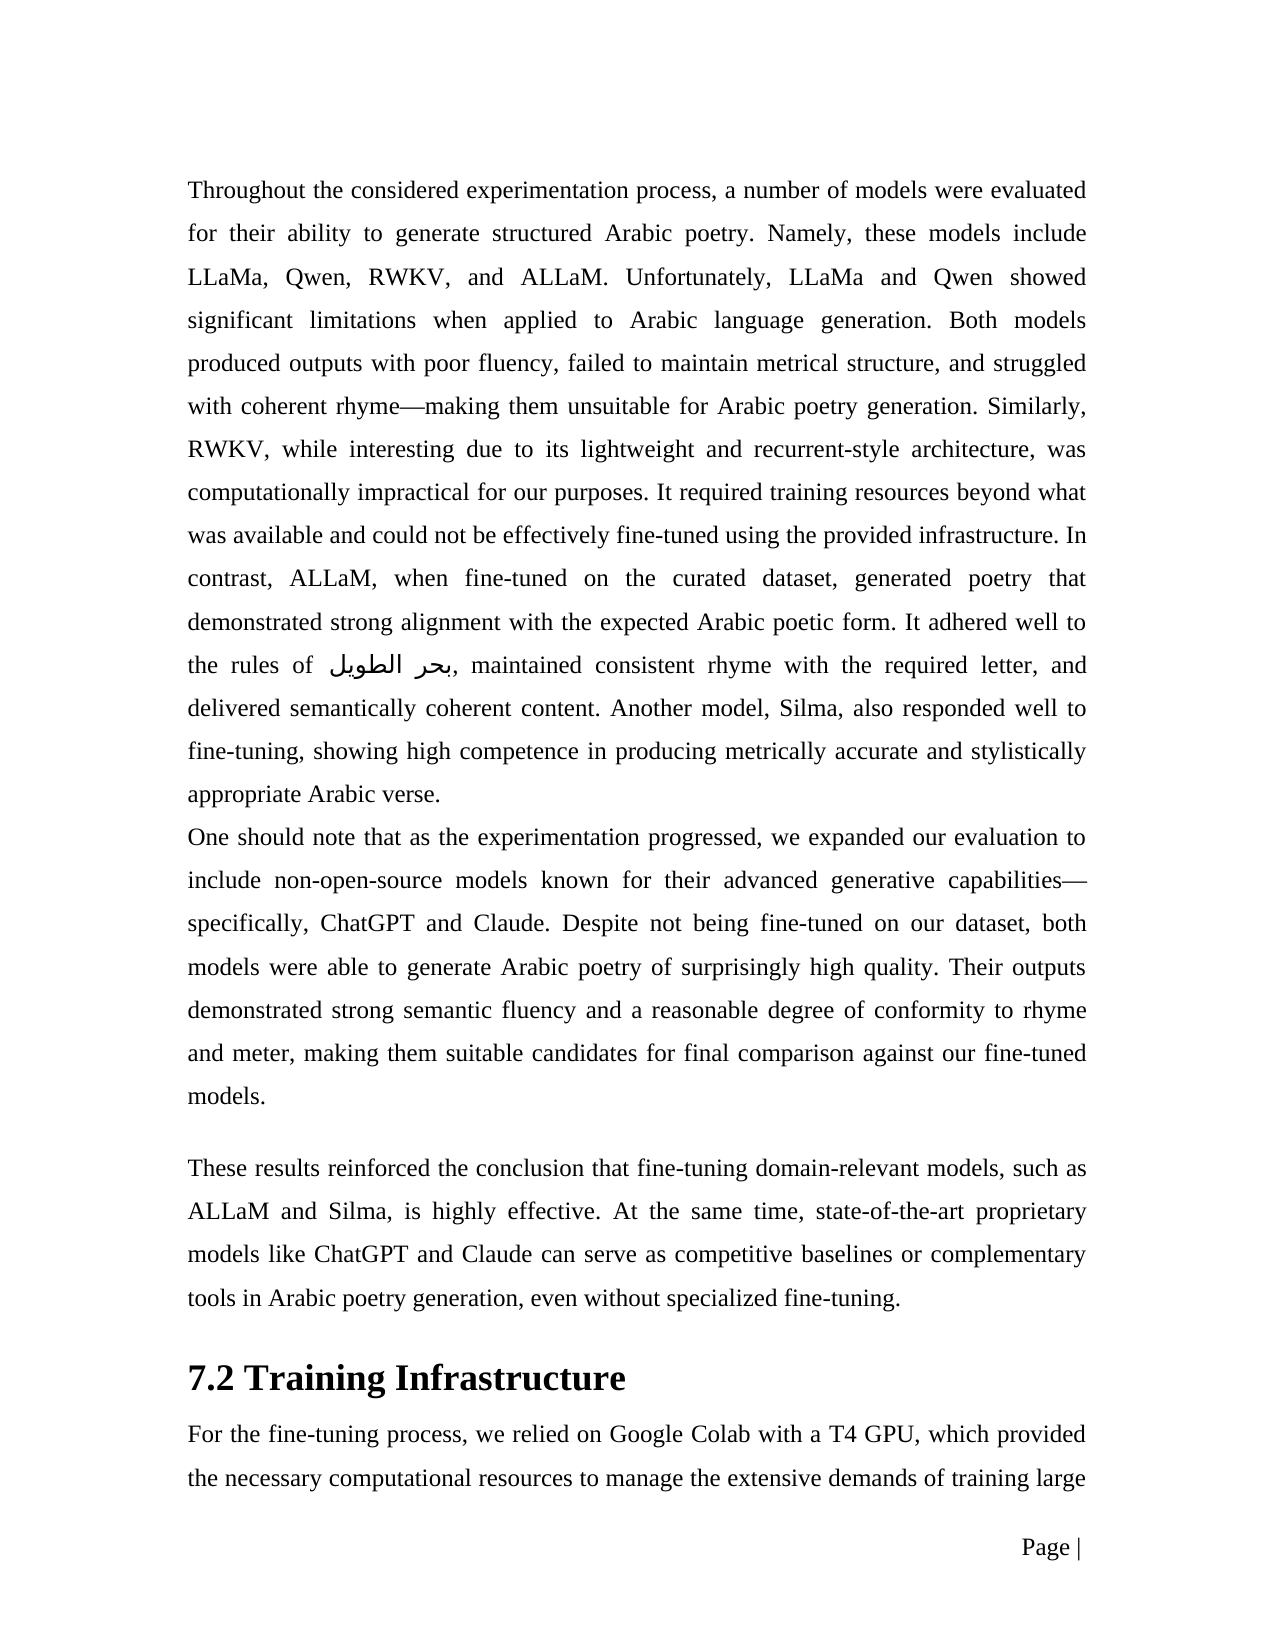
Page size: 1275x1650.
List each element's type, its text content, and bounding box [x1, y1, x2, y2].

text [187, 1419, 1087, 1491]
text Throughout the considered experimentation process, a number of models were evaluated for their ability to generate structured Arabic poetry. Namely, these models include LLaMa, Qwen, RWKV, and ALLaM. Unfortunately, LLaMa and Qwen showed significant limitations when applied to Arabic language generation. Both models produced outputs with poor fluency, failed to maintain metrical structure, and struggled with coherent rhyme—making them unsuitable for Arabic poetry generation. Similarly, RWKV, while interesting due to its lightweight and recurrent-style architecture, was computationally impractical for our purposes. It required training resources beyond what was available and could not be effectively fine-tuned using the provided infrastructure. In contrast, ALLaM, when fine-tuned on the curated dataset, generated poetry that demonstrated strong alignment with the expected Arabic poetic form. It adhered well to the rules of بحر الطويل, maintained consistent rhyme with the required letter, and delivered semantically coherent content. Another model, Silma, also responded well to fine-tuning, showing high competence in producing metrically accurate and stylistically appropriate Arabic verse. [187, 175, 1087, 808]
subtitle 7.2 Training Infrastructure [187, 1355, 1087, 1398]
text These results reinforced the conclusion that fine-tuning domain-relevant models, such as ALLaM and Silma, is highly effective. At the same time, state-of-the-art proprietary models like ChatGPT and Claude can serve as competitive baselines or complementary tools in Arabic poetry generation, even without specialized fine-tuning. [187, 1153, 1087, 1311]
text One should note that as the experimentation progressed, we expanded our evaluation to include non-open-source models known for their advanced generative capabilities—specifically, ChatGPT and Claude. Despite not being fine-tuned on our dataset, both models were able to generate Arabic poetry of surprisingly high quality. Their outputs demonstrated strong semantic fluency and a reasonable degree of conformity to rhyme and meter, making them suitable candidates for final comparison against our fine-tuned models. [187, 822, 1087, 1110]
